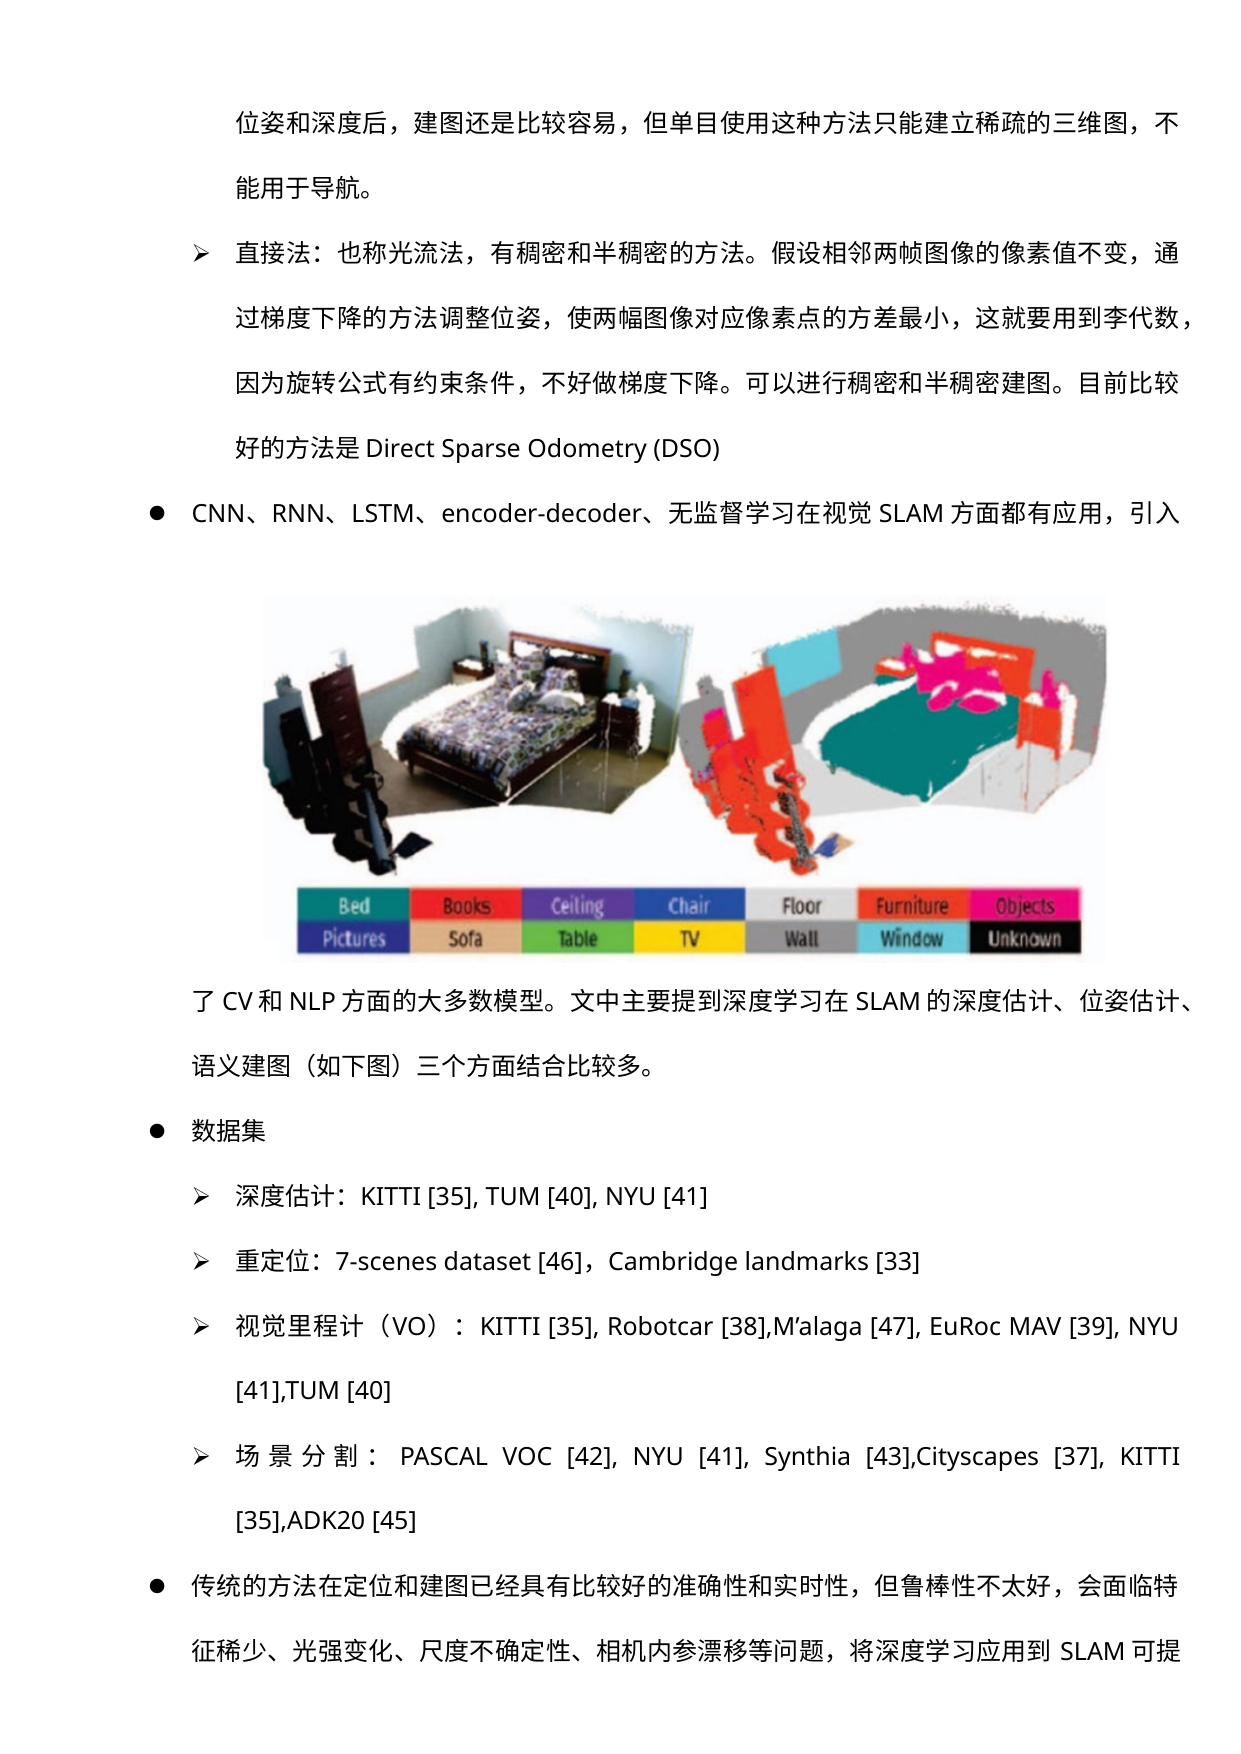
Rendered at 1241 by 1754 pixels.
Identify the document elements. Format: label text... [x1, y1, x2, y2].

list 数据集 [148, 1097, 1181, 1162]
list 场景分割：PASCAL VOC [42], NYU [41], Synthia [43],Cityscapes [37], KITTI [35],ADK20 [45] [191, 1422, 1181, 1552]
list 重定位：7-scenes dataset [46]，Cambridge landmarks [33] [191, 1227, 1181, 1292]
list 视觉里程计（VO）：KITTI [35], Robotcar [38],M’alaga [47], EuRoc MAV [39], NYU [41],TUM [40] [191, 1292, 1181, 1422]
list 直接法：也称光流法，有稠密和半稠密的方法。假设相邻两帧图像的像素值不变，通过梯度下降的方法调整位姿，使两幅图像对应像素点的方差最小，这就要用到李代数，因为旋转公式有约束条件，不好做梯度下降。可以进行稠密和半稠密建图。目前比较好的方法是Direct Sparse Odometry (DSO) [191, 219, 1181, 479]
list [191, 89, 1181, 219]
picture [253, 595, 1116, 963]
list 深度估计：KITTI [35], TUM [40], NYU [41] [191, 1162, 1181, 1227]
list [148, 1552, 1181, 1682]
